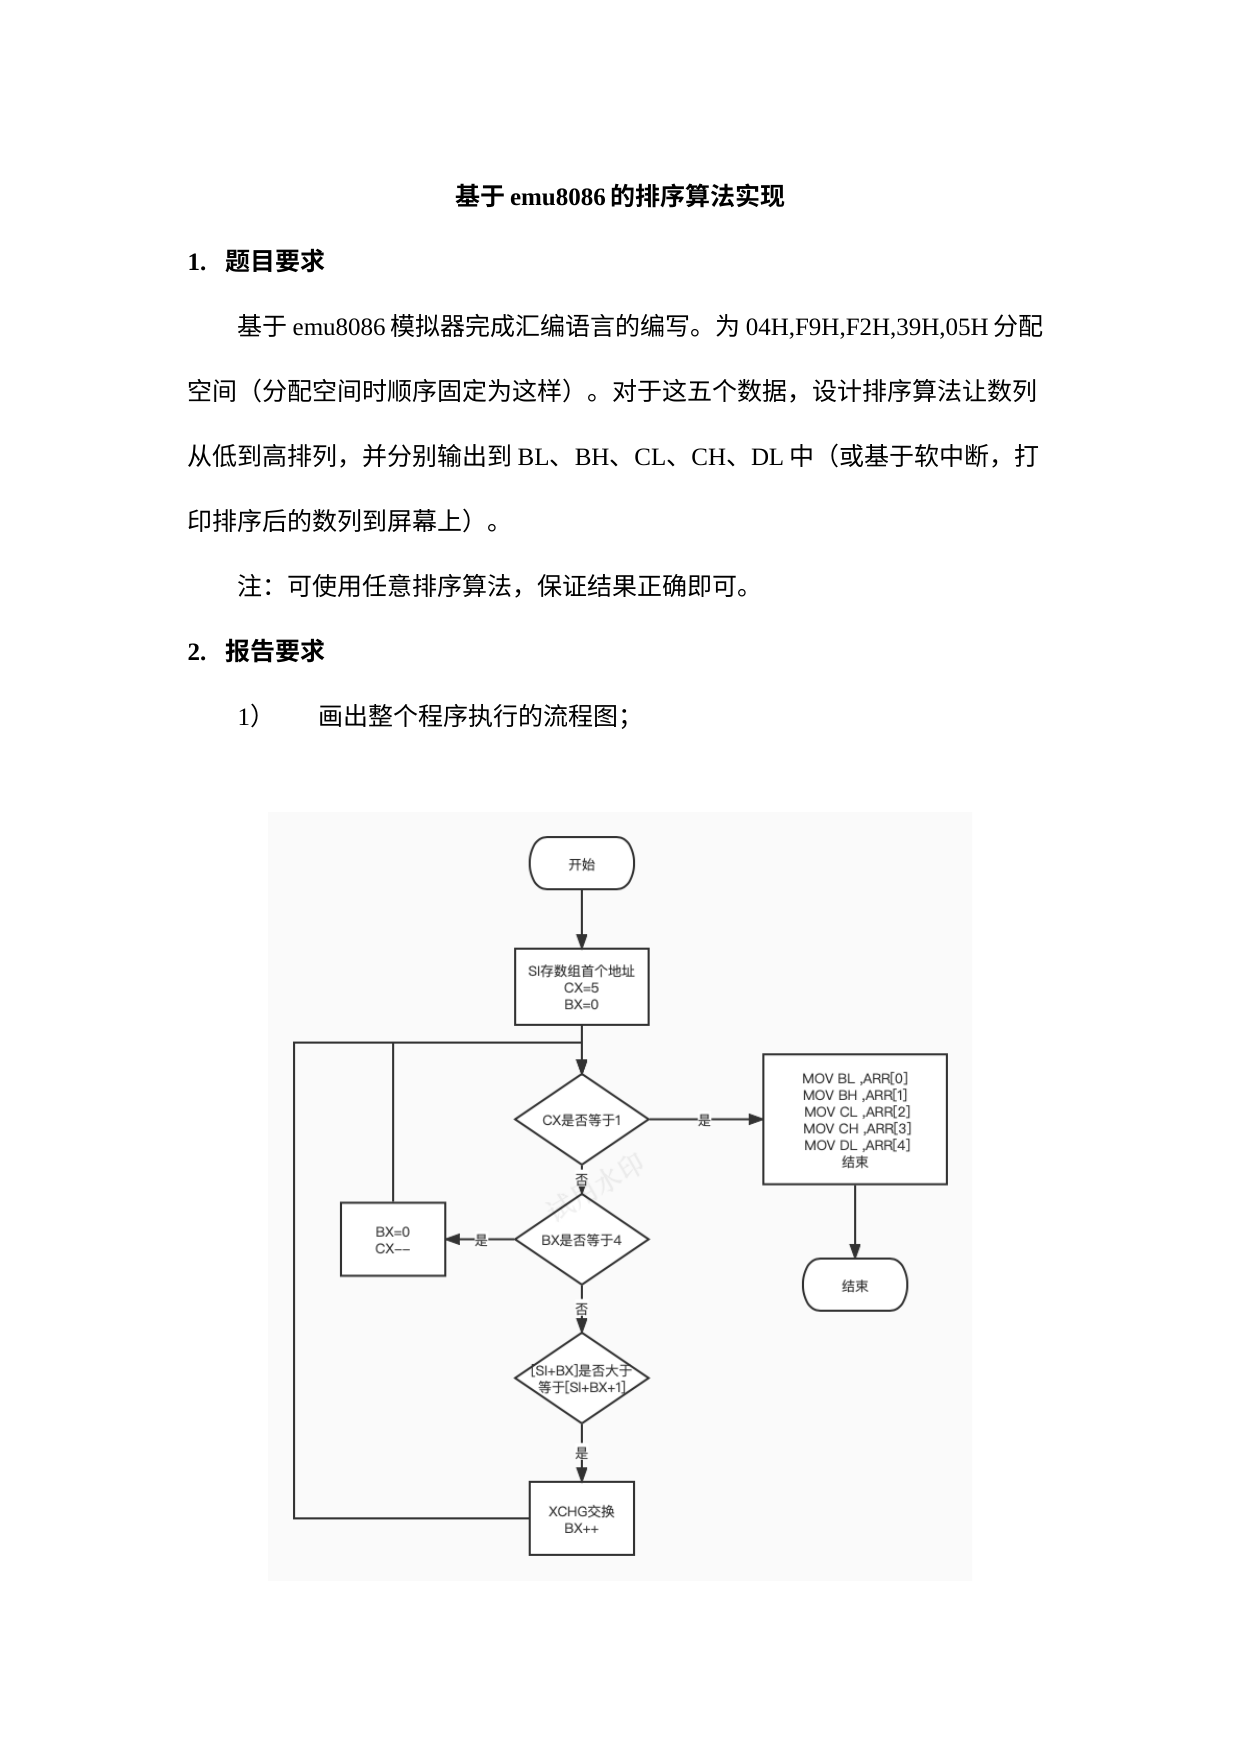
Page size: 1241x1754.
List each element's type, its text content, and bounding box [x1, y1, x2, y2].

picture [268, 812, 973, 1581]
list 画出整个程序执行的流程图； [237, 682, 1053, 747]
list 题目要求 [187, 227, 1053, 292]
list 报告要求 [187, 617, 1053, 682]
list 基于emu8086模拟器完成汇编语言的编写。为04H,F9H,F2H,39H,05H分配空间（分配空间时顺序固定为这样）。对于这五个数据，设计排序算法让数列从低到高排列，并分别输出到BL、BH、CL、CH、DL中（或基于软中断，打印排序后的数列到屏幕上）。 [187, 292, 1053, 552]
text 基于emu8086的排序算法实现 [187, 162, 1053, 227]
list 注：可使用任意排序算法，保证结果正确即可。 [187, 552, 1053, 617]
